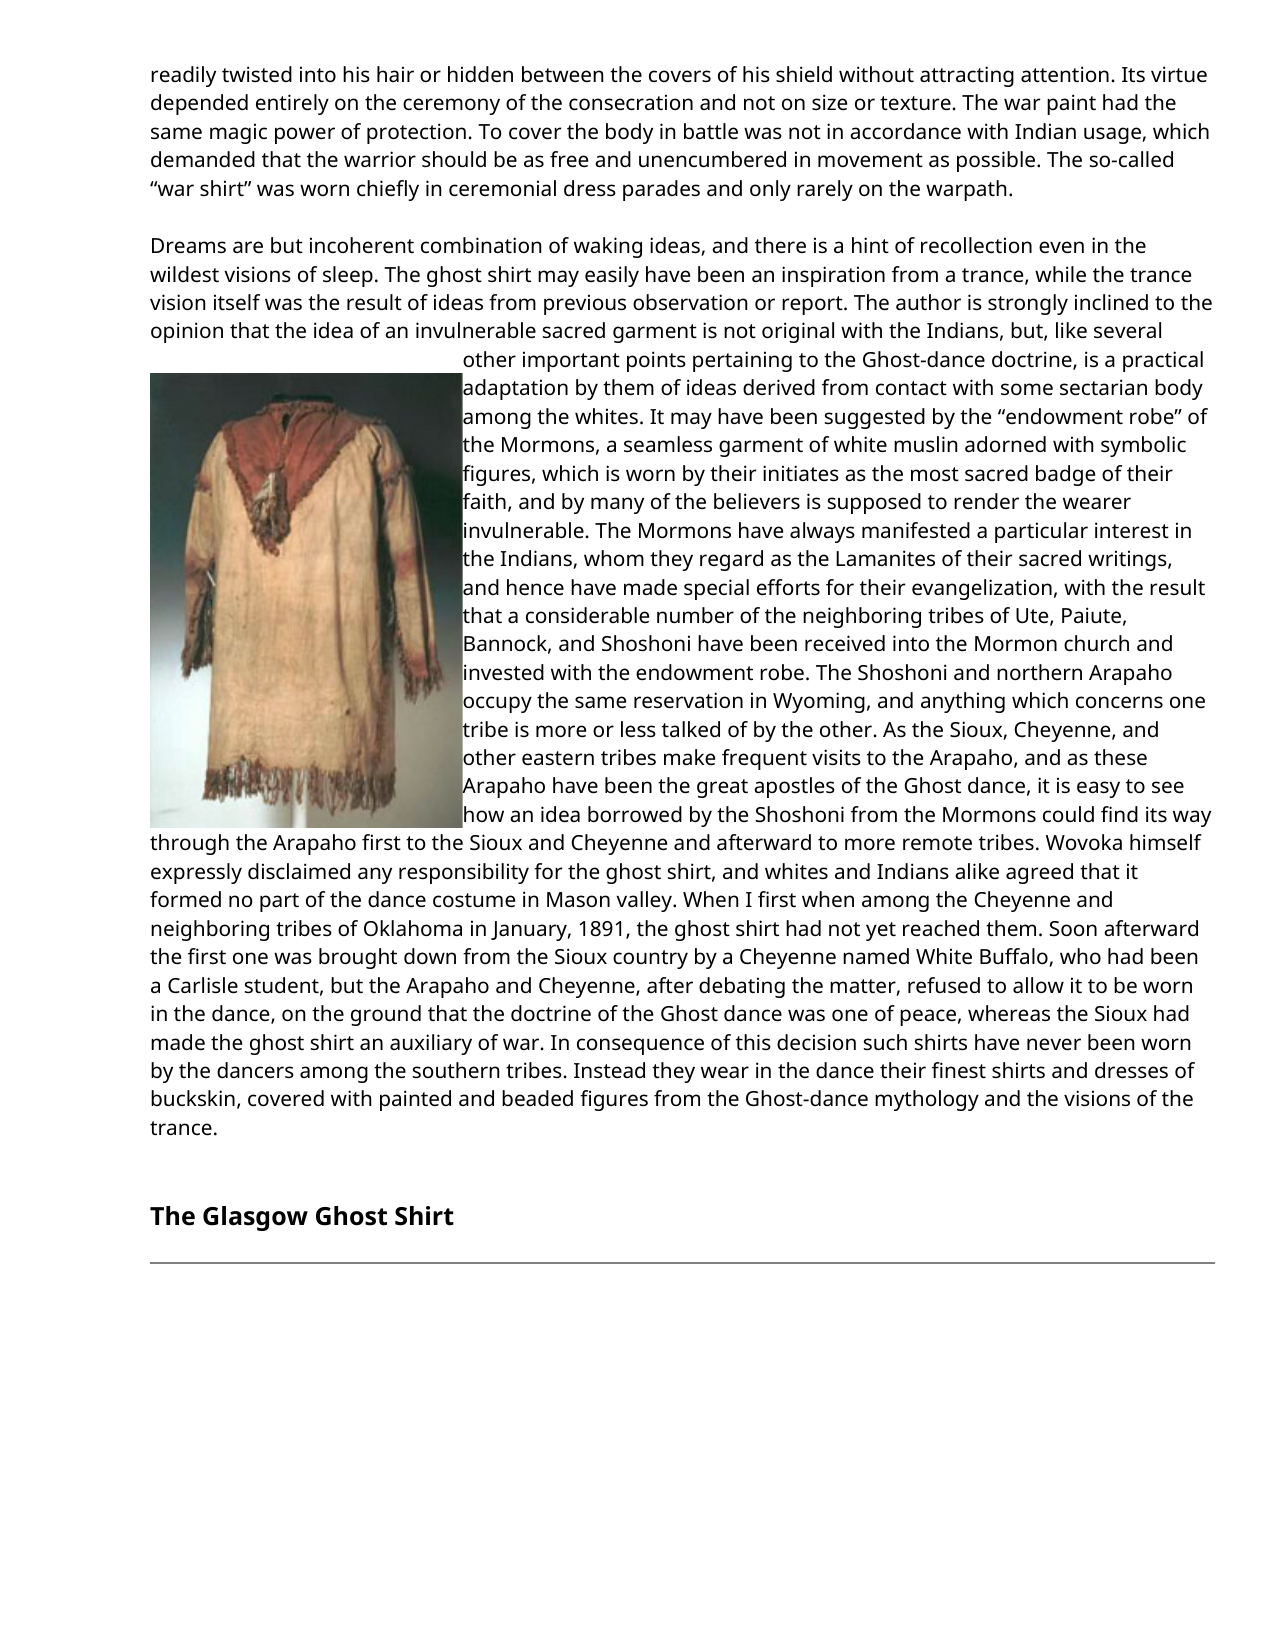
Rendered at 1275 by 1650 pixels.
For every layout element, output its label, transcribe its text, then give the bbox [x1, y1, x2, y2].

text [150, 60, 1215, 202]
text The Glasgow Ghost Shirt [150, 1171, 1215, 1233]
text Dreams are but incoherent combination of waking ideas, and there is a hint of recollection even in the wildest visions of sleep. The ghost shirt may easily have been an inspiration from a trance, while the trance vision itself was the result of ideas from previous observation or report. The author is strongly inclined to the opinion that the idea of an invulnerable sacred garment is not original with the Indians, but, like several other important points pertaining to the Ghost-dance doctrine, is a practical adaptation by them of ideas derived from contact with some sectarian body among the whites. It may have been suggested by the “endowment robe” of the Mormons, a seamless garment of white muslin adorned with symbolic figures, which is worn by their initiates as the most sacred badge of their faith, and by many of the believers is supposed to render the wearer invulnerable. The Mormons have always manifested a particular interest in the Indians, whom they regard as the Lamanites of their sacred writings, and hence have made special efforts for their evangelization, with the result that a considerable number of the neighboring tribes of Ute, Paiute, Bannock, and Shoshoni have been received into the Mormon church and invested with the endowment robe. The Shoshoni and northern Arapaho occupy the same reservation in Wyoming, and anything which concerns one tribe is more or less talked of by the other. As the Sioux, Cheyenne, and other eastern tribes make frequent visits to the Arapaho, and as these Arapaho have been the great apostles of the Ghost dance, it is easy to see how an idea borrowed by the Shoshoni from the Mormons could find its way through the Arapaho first to the Sioux and Cheyenne and afterward to more remote tribes. Wovoka himself expressly disclaimed any responsibility for the ghost shirt, and whites and Indians alike agreed that it formed no part of the dance costume in Mason valley. When I first when among the Cheyenne and neighboring tribes of Oklahoma in January, 1891, the ghost shirt had not yet reached them. Soon afterward the first one was brought down from the Sioux country by a Cheyenne named White Buffalo, who had been a Carlisle student, but the Arapaho and Cheyenne, after debating the matter, refused to allow it to be worn in the dance, on the ground that the doctrine of the Ghost dance was one of peace, whereas the Sioux had made the ghost shirt an auxiliary of war. In consequence of this decision such shirts have never been worn by the dancers among the southern tribes. Instead they wear in the dance their finest shirts and dresses of buckskin, covered with painted and beaded figures from the Ghost-dance mythology and the visions of the trance. [150, 231, 1215, 1141]
picture [150, 373, 463, 828]
